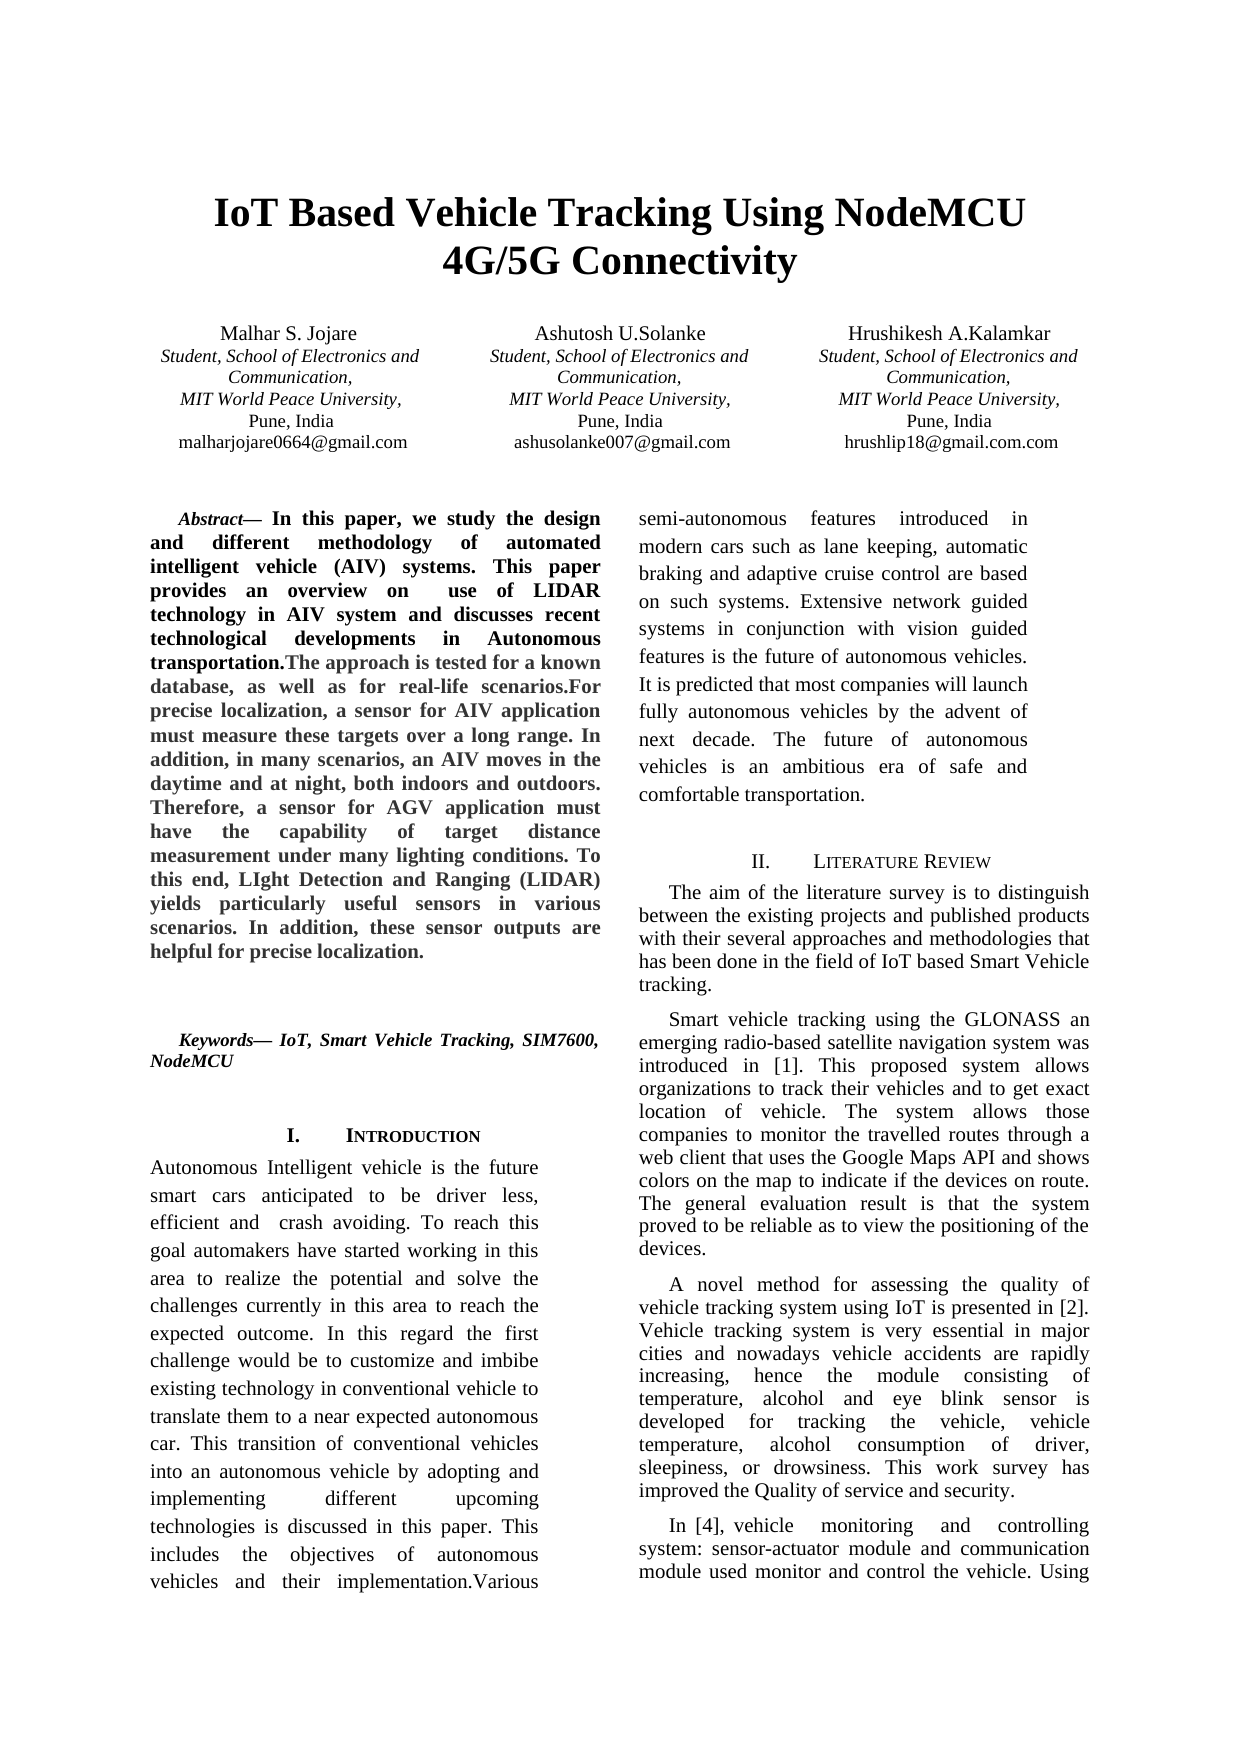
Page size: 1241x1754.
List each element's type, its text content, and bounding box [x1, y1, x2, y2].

text Malhar S. Jojare Student, School of Electronics and Communication, MIT World Peace University, Pune, India malharjojare0664@gmail.com [150, 321, 432, 453]
text Autonomous Intelligent vehicle is the future smart cars anticipated to be driver less, efficient and crash avoiding. To reach this goal automakers have started working in this area to realize the potential and solve the challenges currently in this area to reach the expected outcome. In this regard the first challenge would be to customize and imbibe existing technology in conventional vehicle to translate them to a near expected autonomous car. This transition of conventional vehicles into an autonomous vehicle by adopting and implementing different upcoming technologies is discussed in this paper. This includes the objectives of autonomous vehicles and their implementation.Various semi-autonomous features introduced in modern cars such as lane keeping, automatic braking and adaptive cruise control are based on such systems. Extensive network guided systems in conjunction with vision guided features is the future of autonomous vehicles. It is predicted that most companies will launch fully autonomous vehicles by the advent of next decade. The future of autonomous vehicles is an ambitious era of safe and comfortable transportation. [150, 1155, 539, 1593]
text Autonomous Intelligent vehicle is the future smart cars anticipated to be driver less, efficient and crash avoiding. To reach this goal automakers have started working in this area to realize the potential and solve the challenges currently in this area to reach the expected outcome. In this regard the first challenge would be to customize and imbibe existing technology in conventional vehicle to translate them to a near expected autonomous car. This transition of conventional vehicles into an autonomous vehicle by adopting and implementing different upcoming technologies is discussed in this paper. This includes the objectives of autonomous vehicles and their implementation.Various semi-autonomous features introduced in modern cars such as lane keeping, automatic braking and adaptive cruise control are based on such systems. Extensive network guided systems in conjunction with vision guided features is the future of autonomous vehicles. It is predicted that most companies will launch fully autonomous vehicles by the advent of next decade. The future of autonomous vehicles is an ambitious era of safe and comfortable transportation. [639, 506, 1028, 806]
text IoT Based Vehicle Tracking Using NodeMCU 4G/5G Connectivity [150, 187, 1090, 283]
text The aim of the literature survey is to distinguish between the existing projects and published products with their several approaches and methodologies that has been done in the field of IoT based Smart Vehicle tracking. [639, 881, 1090, 996]
text A novel method for assessing the quality of vehicle tracking system using IoT is presented in [2]. Vehicle tracking system is very essential in major cities and nowadays vehicle accidents are rapidly increasing, hence the module consisting of temperature, alcohol and eye blink sensor is developed for tracking the vehicle, vehicle temperature, alcohol consumption of driver, sleepiness, or drowsiness. This work survey has improved the Quality of service and security. [639, 1273, 1090, 1502]
subtitle Introduction [150, 1123, 601, 1147]
text Smart vehicle tracking using the GLONASS an emerging radio-based satellite navigation system was introduced in [1]. This proposed system allows organizations to track their vehicles and to get exact location of vehicle. The system allows those companies to monitor the travelled routes through a web client that uses the Google Maps API and shows colors on the map to indicate if the devices on route. The general evaluation result is that the system proved to be reliable as to view the positioning of the devices. [639, 1008, 1090, 1260]
text Hrushikesh A.Kalamkar Student, School of Electronics and Communication, MIT World Peace University, Pune, India hrushlip18@gmail.com.com [808, 321, 1090, 453]
subtitle Literature Review [639, 849, 1090, 873]
text Ashutosh U.Solanke Student, School of Electronics and Communication, MIT World Peace University, Pune, India ashusolanke007@gmail.com [479, 321, 761, 453]
text Keywords— IoT, Smart Vehicle Tracking, SIM7600, NodeMCU [150, 1029, 601, 1072]
text Abstract— In this paper, we study the design and different methodology of automated intelligent vehicle (AIV) systems. This paper provides an overview on use of LIDAR technology in AIV system and discusses recent technological developments in Autonomous transportation.The approach is tested for a known database, as well as for real-life scenarios.For precise localization, a sensor for AIV application must measure these targets over a long range. In addition, in many scenarios, an AIV moves in the daytime and at night, both indoors and outdoors. Therefore, a sensor for AGV application must have the capability of target distance measurement under many lighting conditions. To this end, LIght Detection and Ranging (LIDAR) yields particularly useful sensors in various scenarios. In addition, these sensor outputs are helpful for precise localization. [150, 506, 601, 963]
